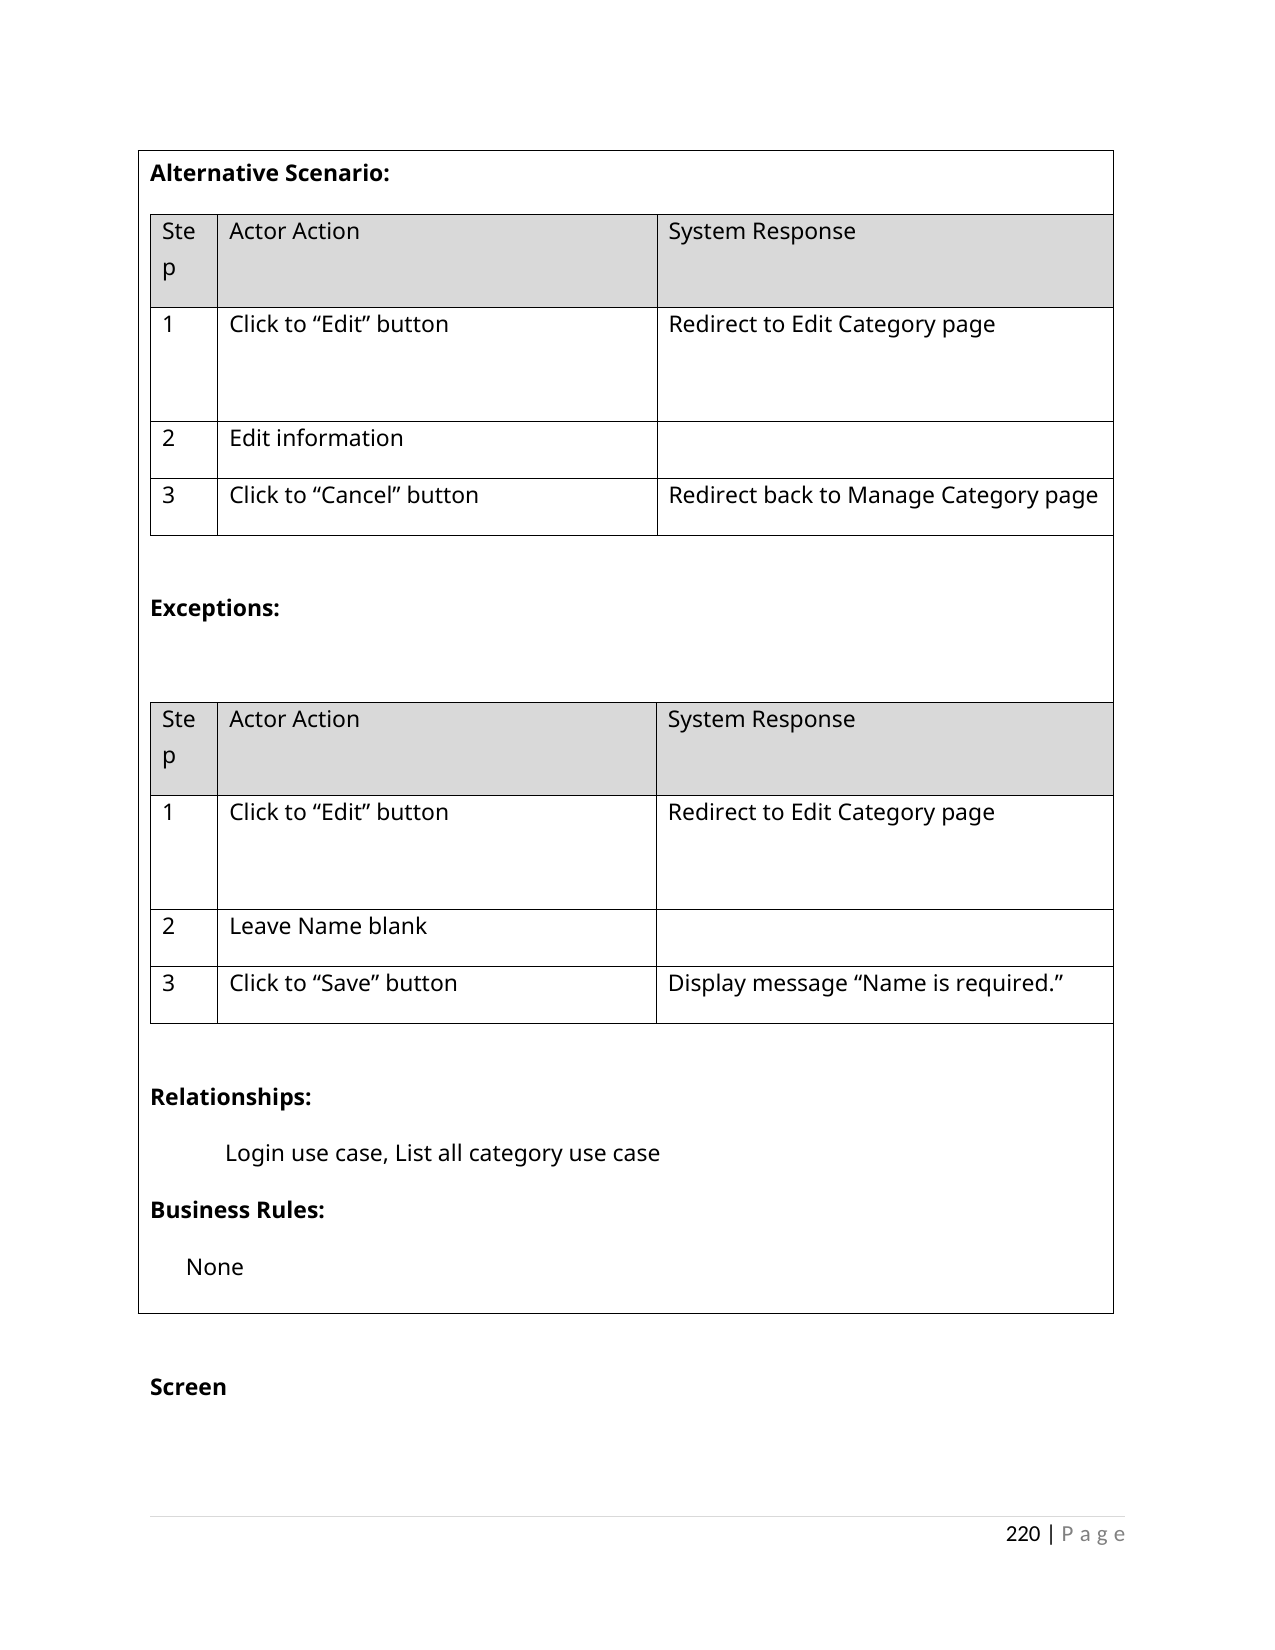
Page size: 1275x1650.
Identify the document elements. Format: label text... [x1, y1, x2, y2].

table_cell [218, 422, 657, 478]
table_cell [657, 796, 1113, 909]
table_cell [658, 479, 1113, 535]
text Screen [150, 1371, 1125, 1402]
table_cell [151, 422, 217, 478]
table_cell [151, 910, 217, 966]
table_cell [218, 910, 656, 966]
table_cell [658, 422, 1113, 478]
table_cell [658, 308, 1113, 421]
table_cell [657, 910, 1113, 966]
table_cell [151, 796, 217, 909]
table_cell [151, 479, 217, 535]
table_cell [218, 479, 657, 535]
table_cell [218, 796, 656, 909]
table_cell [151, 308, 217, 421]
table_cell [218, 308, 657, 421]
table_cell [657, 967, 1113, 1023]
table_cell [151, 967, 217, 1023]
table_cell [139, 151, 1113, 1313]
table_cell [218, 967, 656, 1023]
